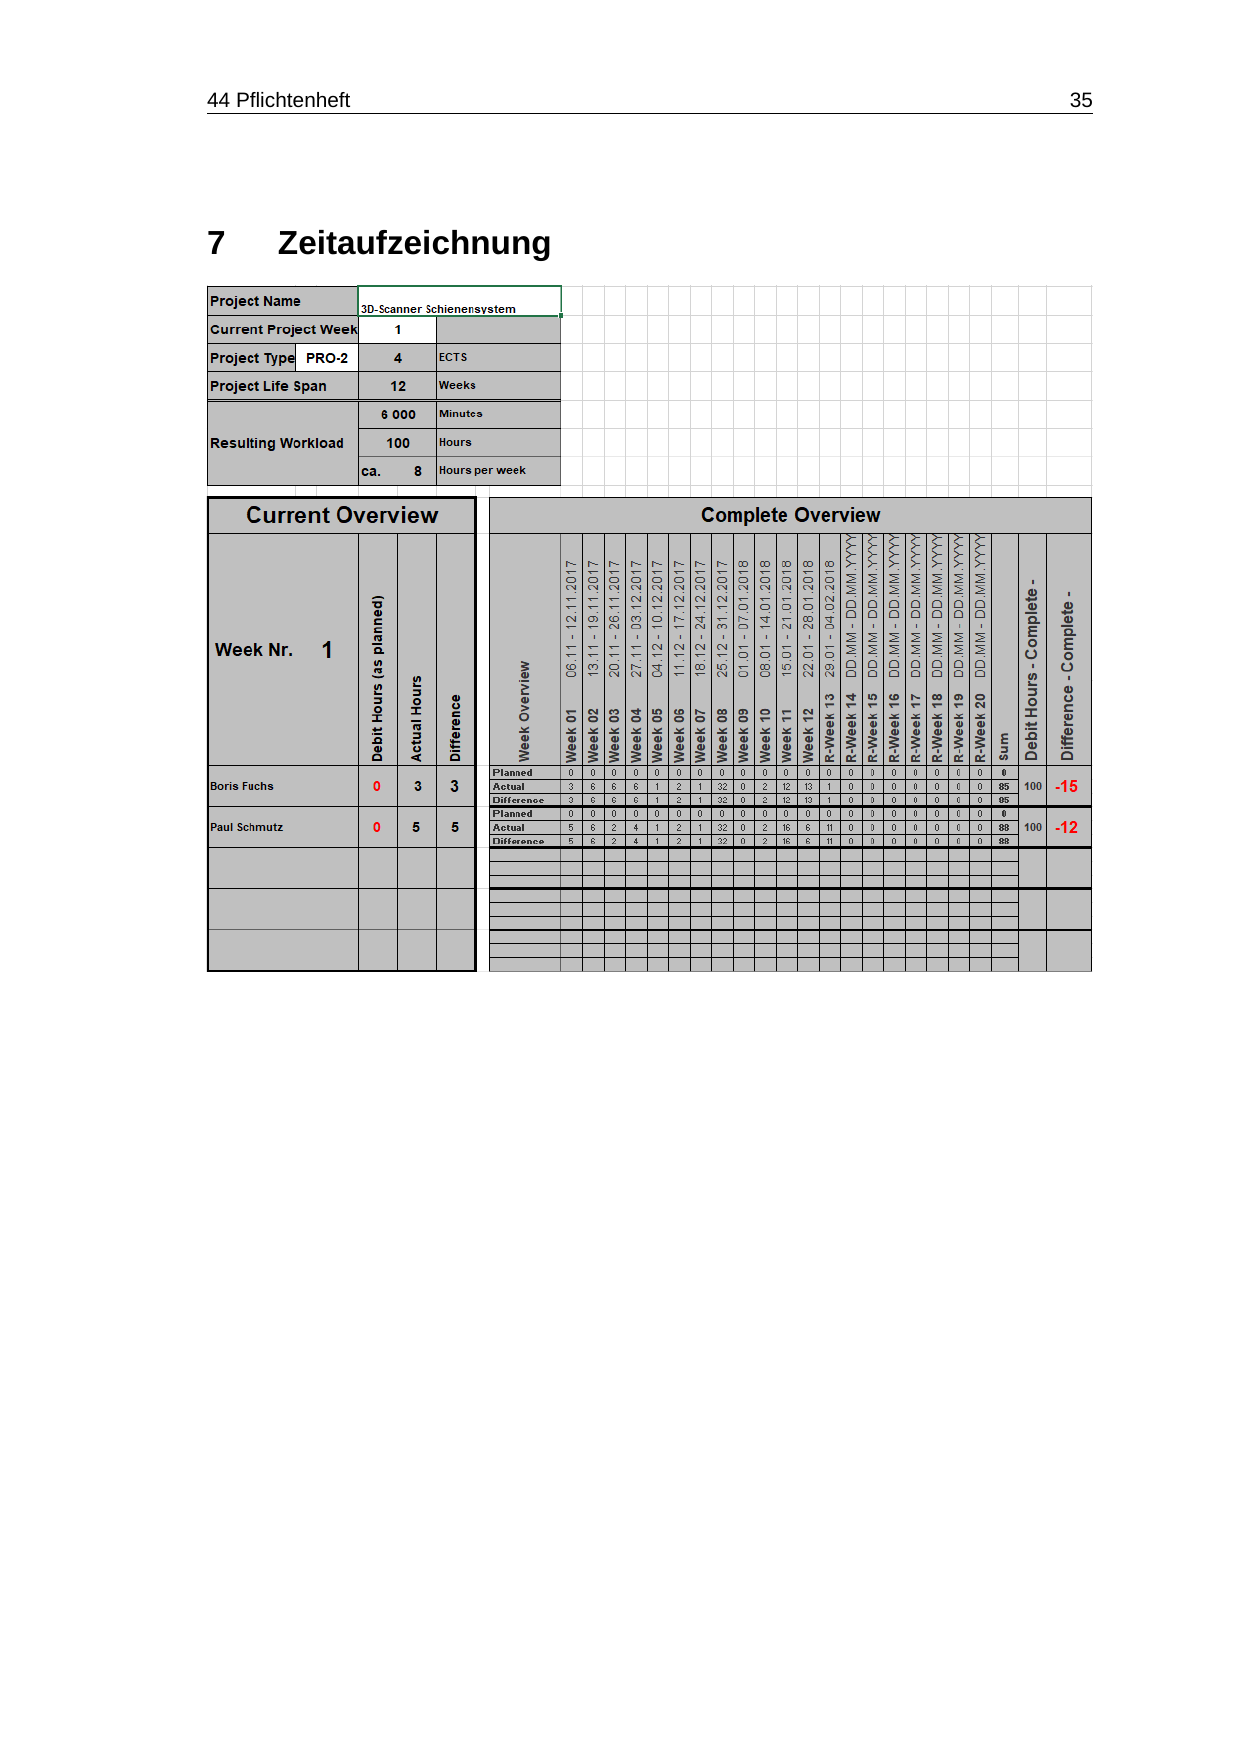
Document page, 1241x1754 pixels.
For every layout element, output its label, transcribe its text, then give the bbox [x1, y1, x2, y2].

subtitle Zeitaufzeichnung [207, 223, 1093, 261]
picture [206, 285, 1093, 972]
